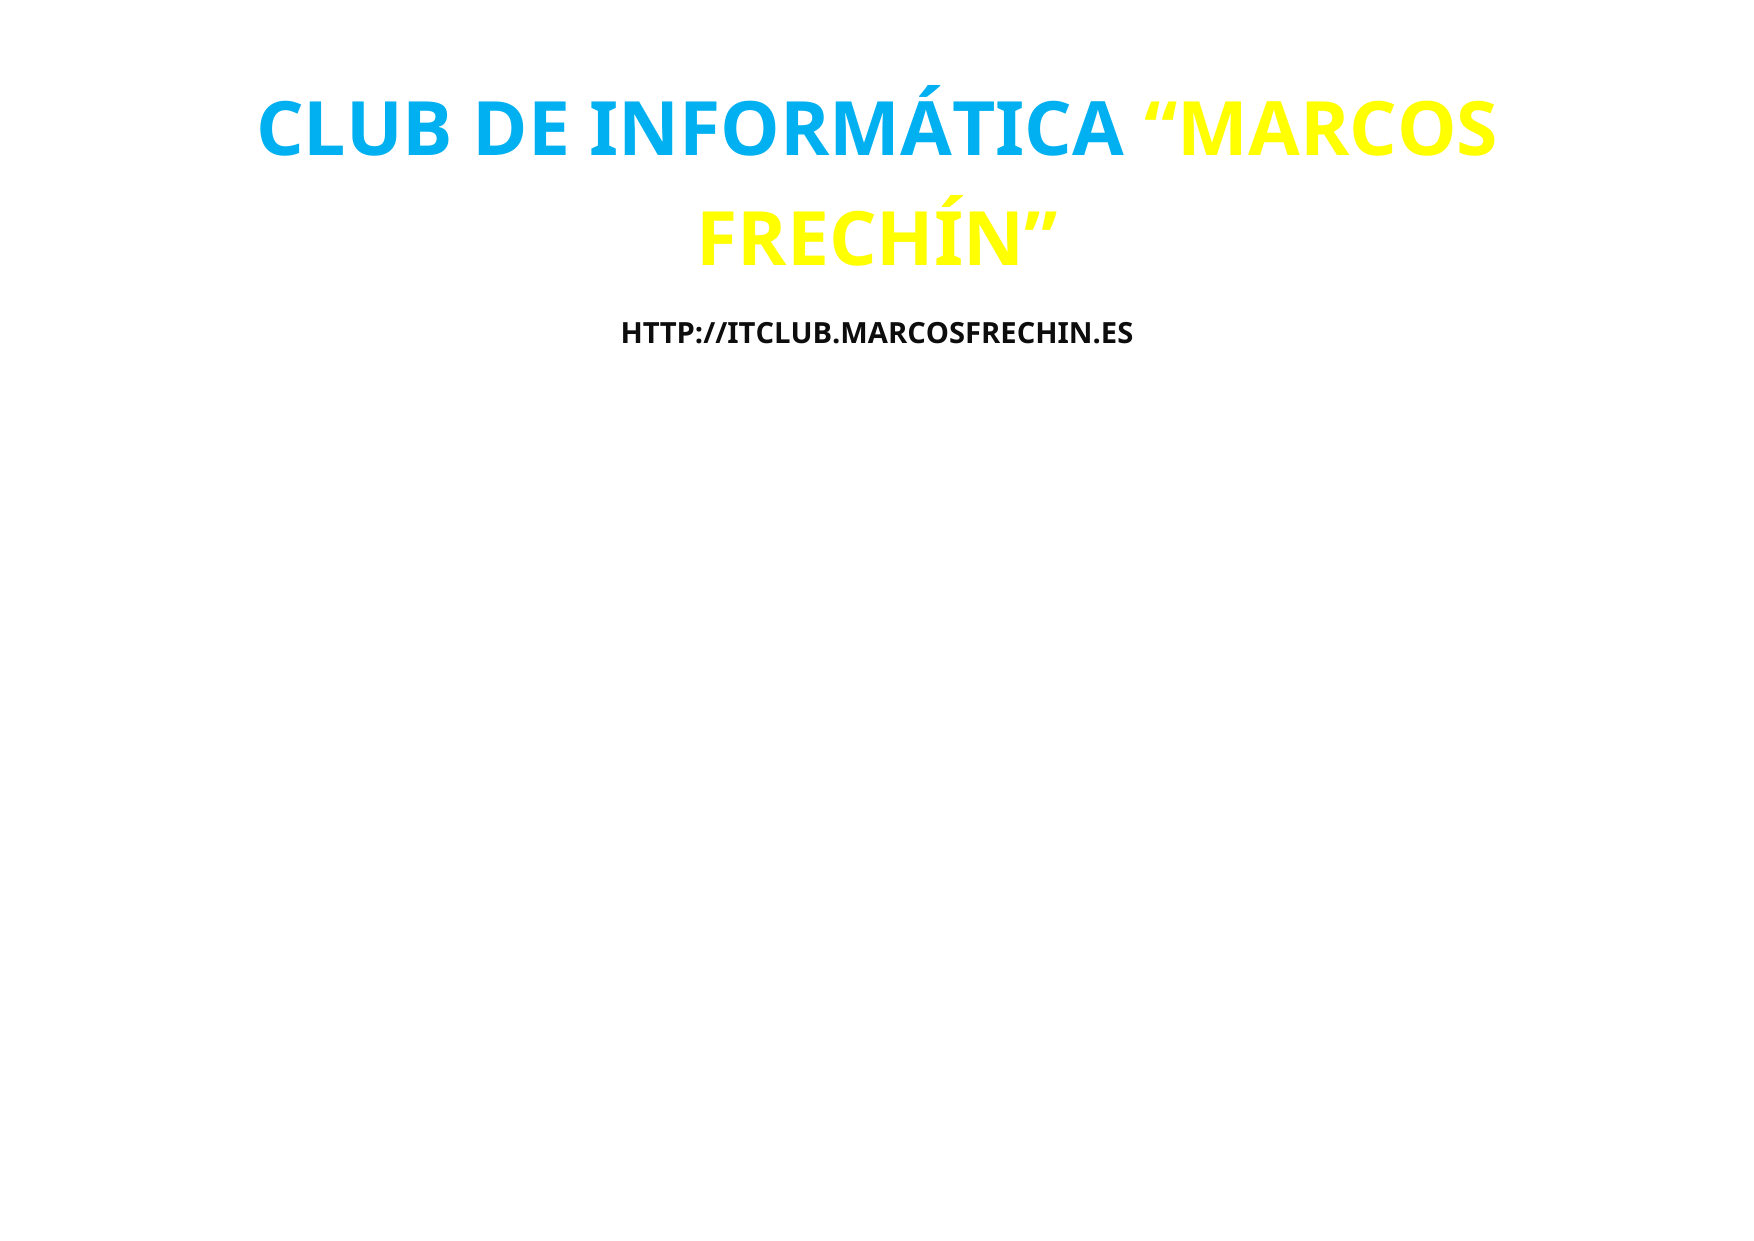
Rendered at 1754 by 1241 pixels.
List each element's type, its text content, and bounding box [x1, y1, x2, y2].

text HTTP://ITCLUB.MARCOSFRECHIN.ES [75, 312, 1679, 352]
text CLUB DE INFORMÁTICA “MARCOS FRECHÍN” [75, 75, 1679, 287]
